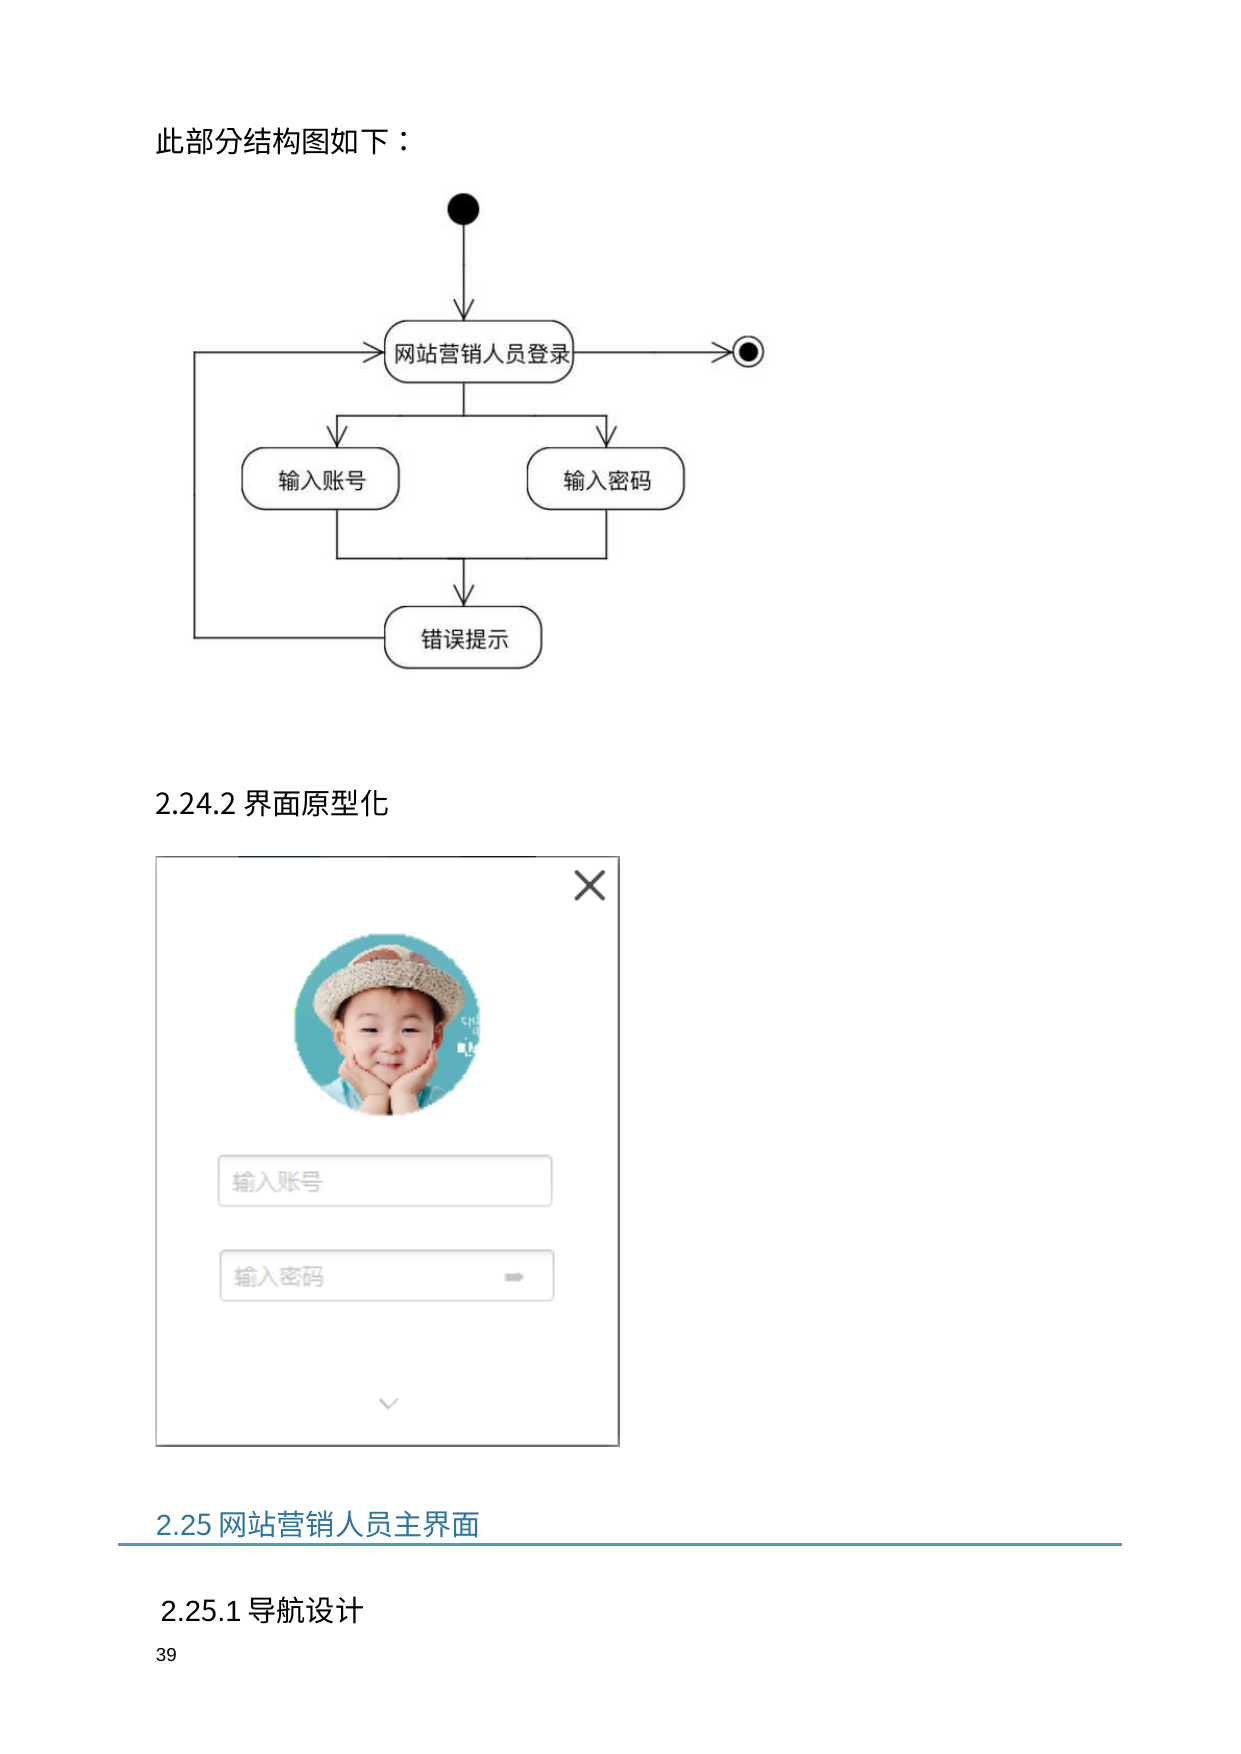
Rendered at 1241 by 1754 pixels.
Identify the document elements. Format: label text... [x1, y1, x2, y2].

picture [155, 856, 620, 1447]
text 2.25.1导航设计 [118, 1587, 1122, 1630]
text 2.24.2 界面原型化 [118, 781, 1122, 823]
picture [118, 160, 869, 747]
subtitle 2.25网站营销人员主界面 [118, 1501, 1122, 1543]
